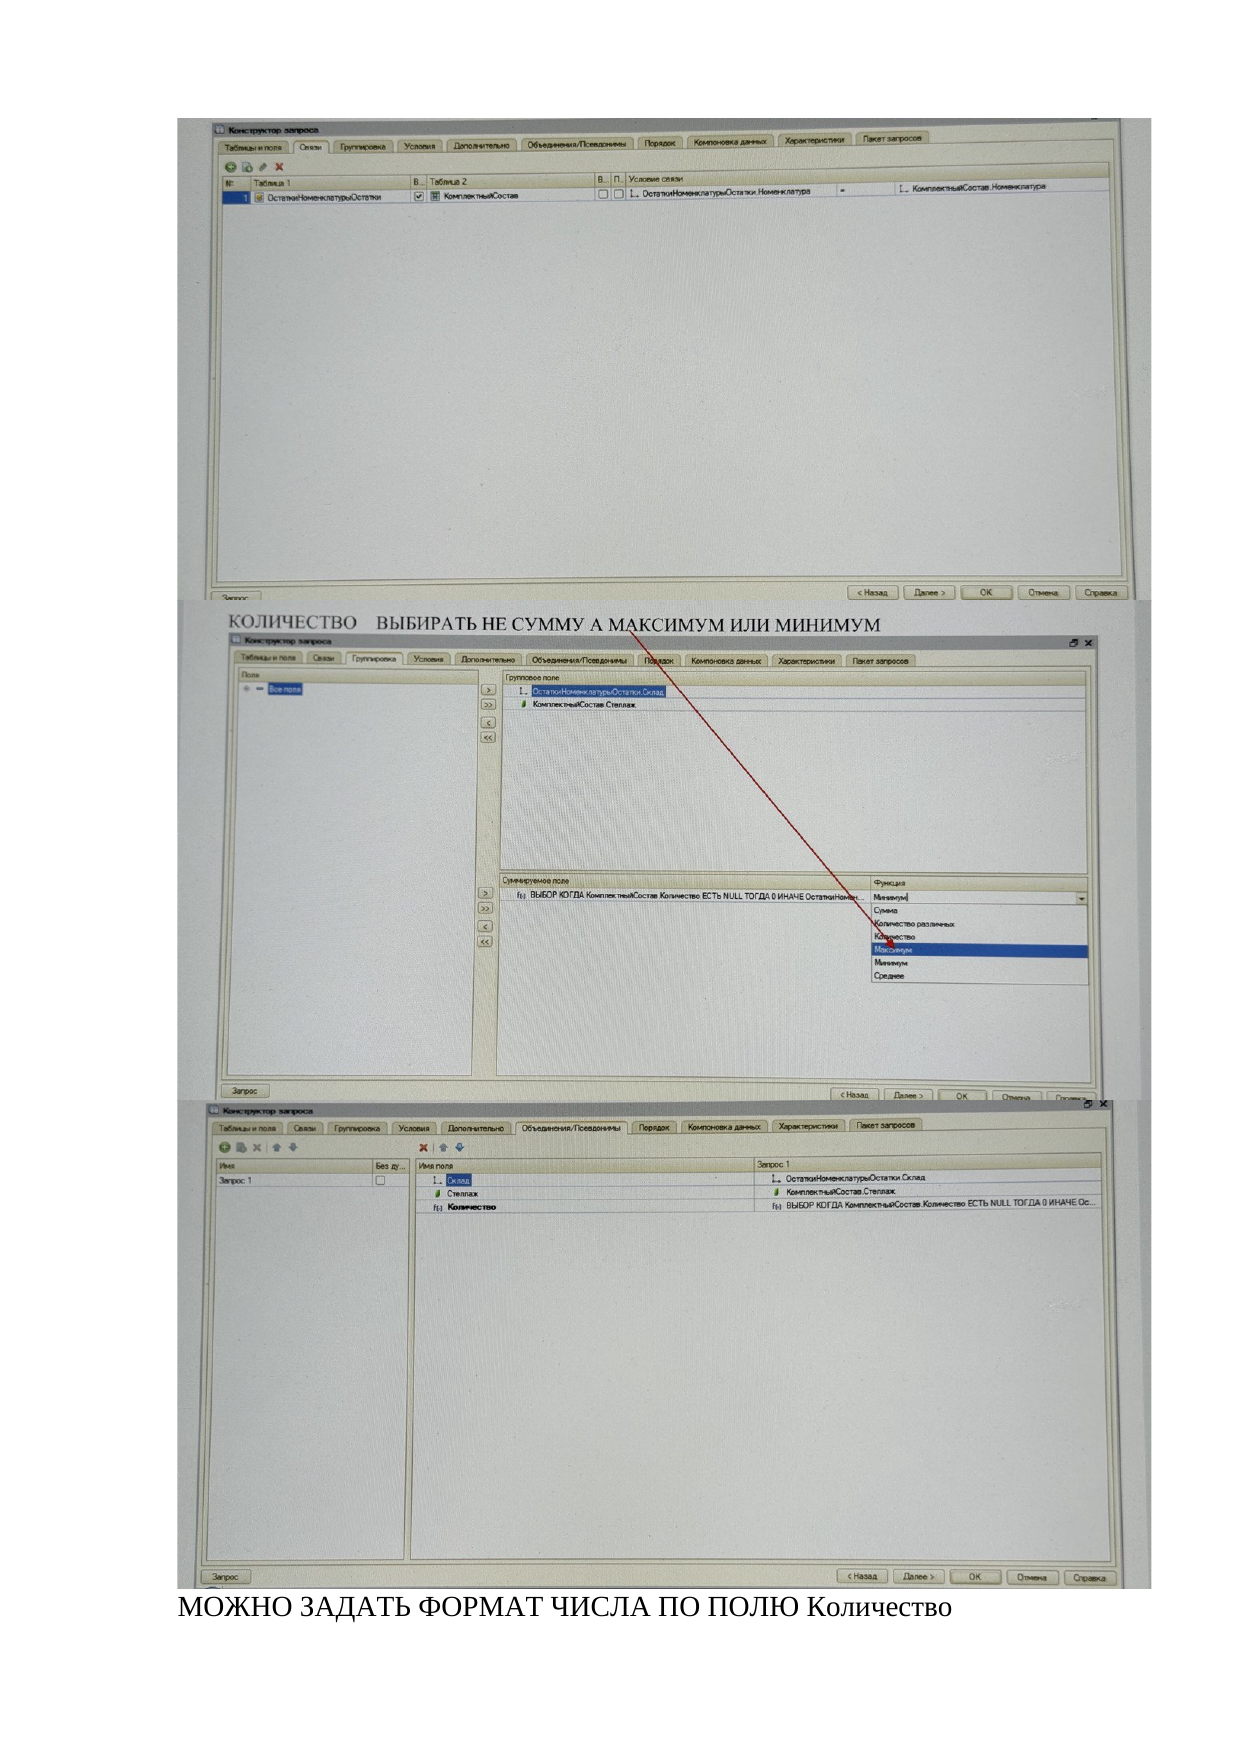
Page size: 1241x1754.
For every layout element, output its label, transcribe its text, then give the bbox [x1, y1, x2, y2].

text МОЖНО ЗАДАТЬ ФОРМАТ ЧИСЛА ПО ПОЛЮ Количество [177, 1589, 1152, 1622]
picture [177, 118, 1152, 1589]
